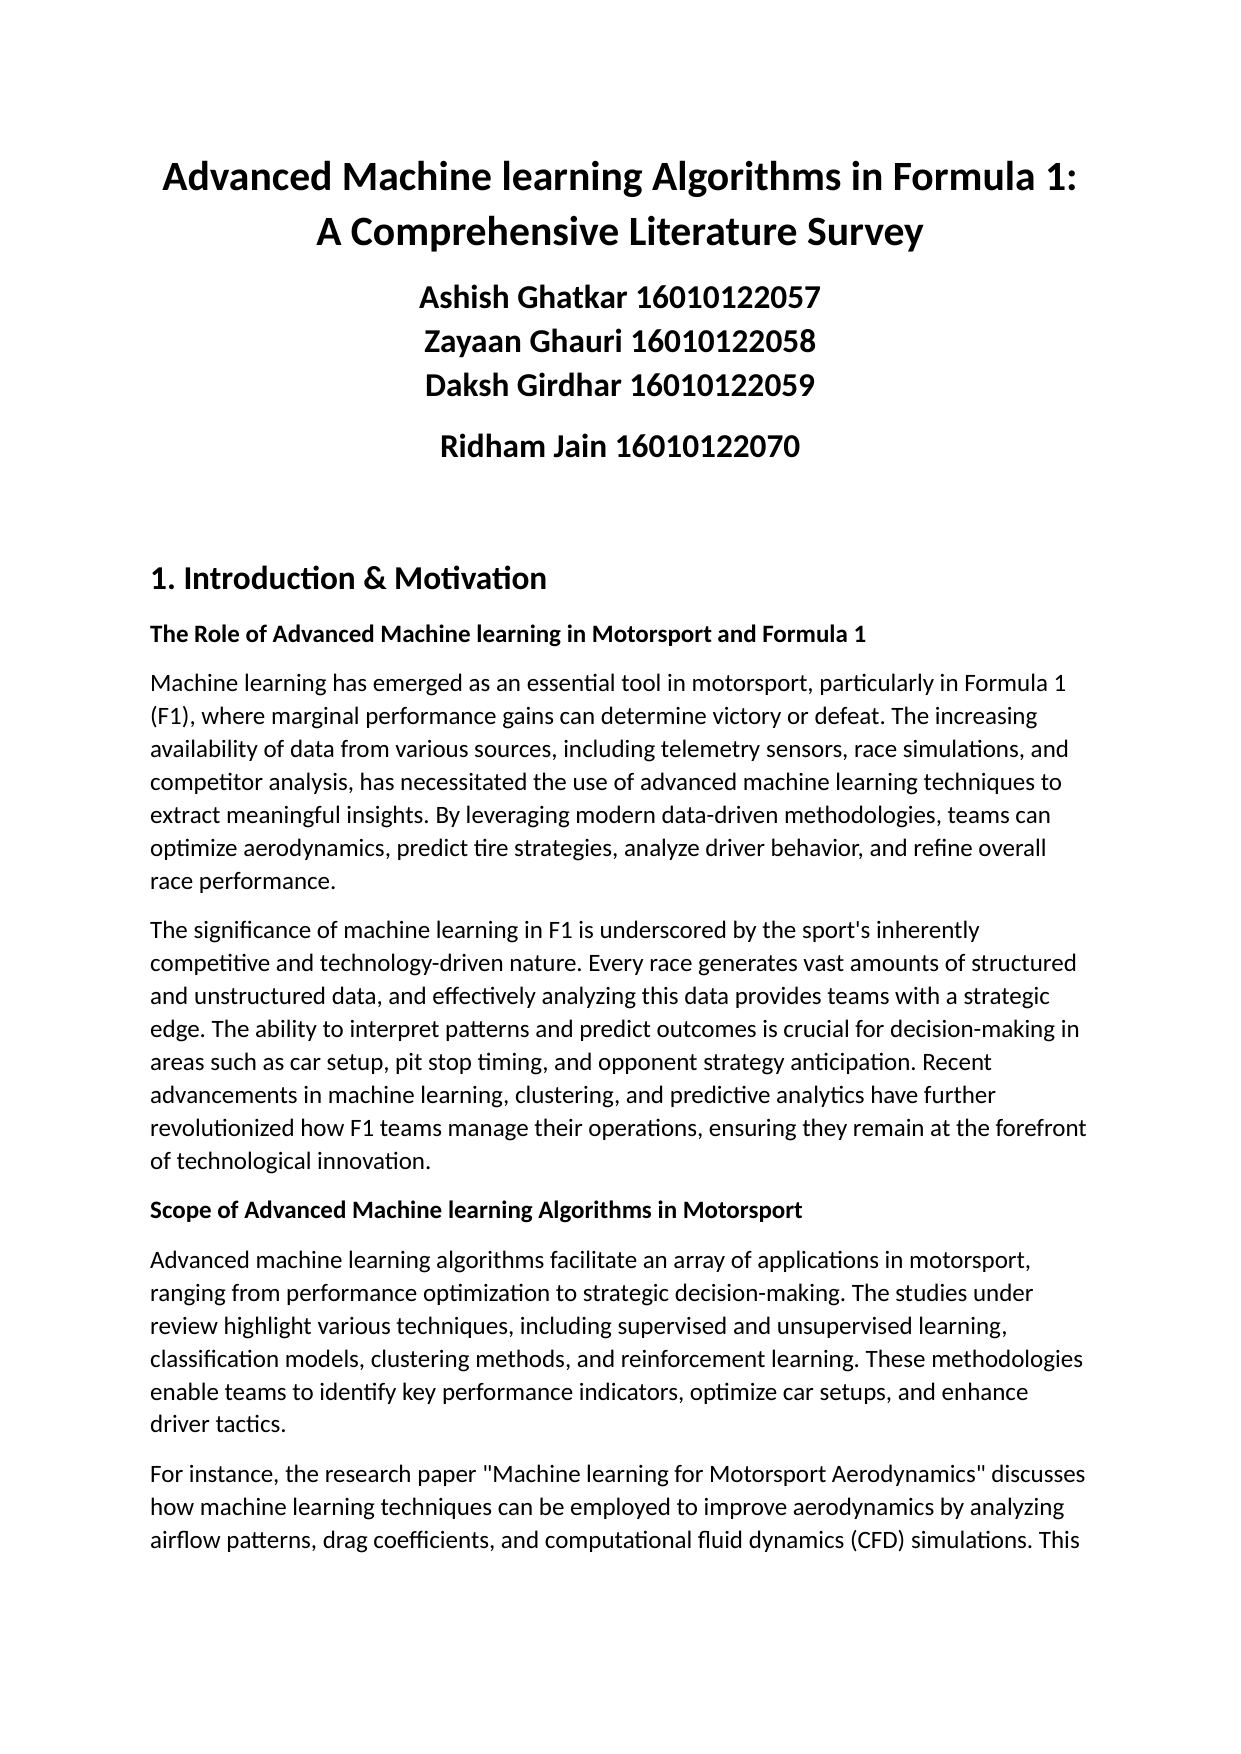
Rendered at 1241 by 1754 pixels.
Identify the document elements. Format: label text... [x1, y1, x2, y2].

text Advanced Machine learning Algorithms in Formula 1: A Comprehensive Literature Survey [150, 150, 1090, 256]
text Advanced machine learning algorithms facilitate an array of applications in motorsport, ranging from performance optimization to strategic decision-making. The studies under review highlight various techniques, including supervised and unsupervised learning, classification models, clustering methods, and reinforcement learning. These methodologies enable teams to identify key performance indicators, optimize car setups, and enhance driver tactics. [150, 1244, 1090, 1439]
text Scope of Advanced Machine learning Algorithms in Motorsport [150, 1194, 1090, 1225]
text 1. Introduction & Motivation [150, 557, 1090, 598]
text The significance of machine learning in F1 is underscored by the sport's inherently competitive and technology-driven nature. Every race generates vast amounts of structured and unstructured data, and effectively analyzing this data provides teams with a strategic edge. The ability to interpret patterns and predict outcomes is crucial for decision-making in areas such as car setup, pit stop timing, and opponent strategy anticipation. Recent advancements in machine learning, clustering, and predictive analytics have further revolutionized how F1 teams manage their operations, ensuring they remain at the forefront of technological innovation. [150, 914, 1090, 1175]
text The Role of Advanced Machine learning in Motorsport and Formula 1 [150, 618, 1090, 648]
text Machine learning has emerged as an essential tool in motorsport, particularly in Formula 1 (F1), where marginal performance gains can determine victory or defeat. The increasing availability of data from various sources, including telemetry sensors, race simulations, and competitor analysis, has necessitated the use of advanced machine learning techniques to extract meaningful insights. By leveraging modern data-driven methodologies, teams can optimize aerodynamics, predict tire strategies, analyze driver behavior, and refine overall race performance. [150, 667, 1090, 895]
text Ashish Ghatkar 16010122057 Zayaan Ghauri 16010122058 Daksh Girdhar 16010122059 [150, 276, 1090, 405]
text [150, 1458, 1090, 1554]
text Ridham Jain 16010122070 [150, 425, 1090, 466]
